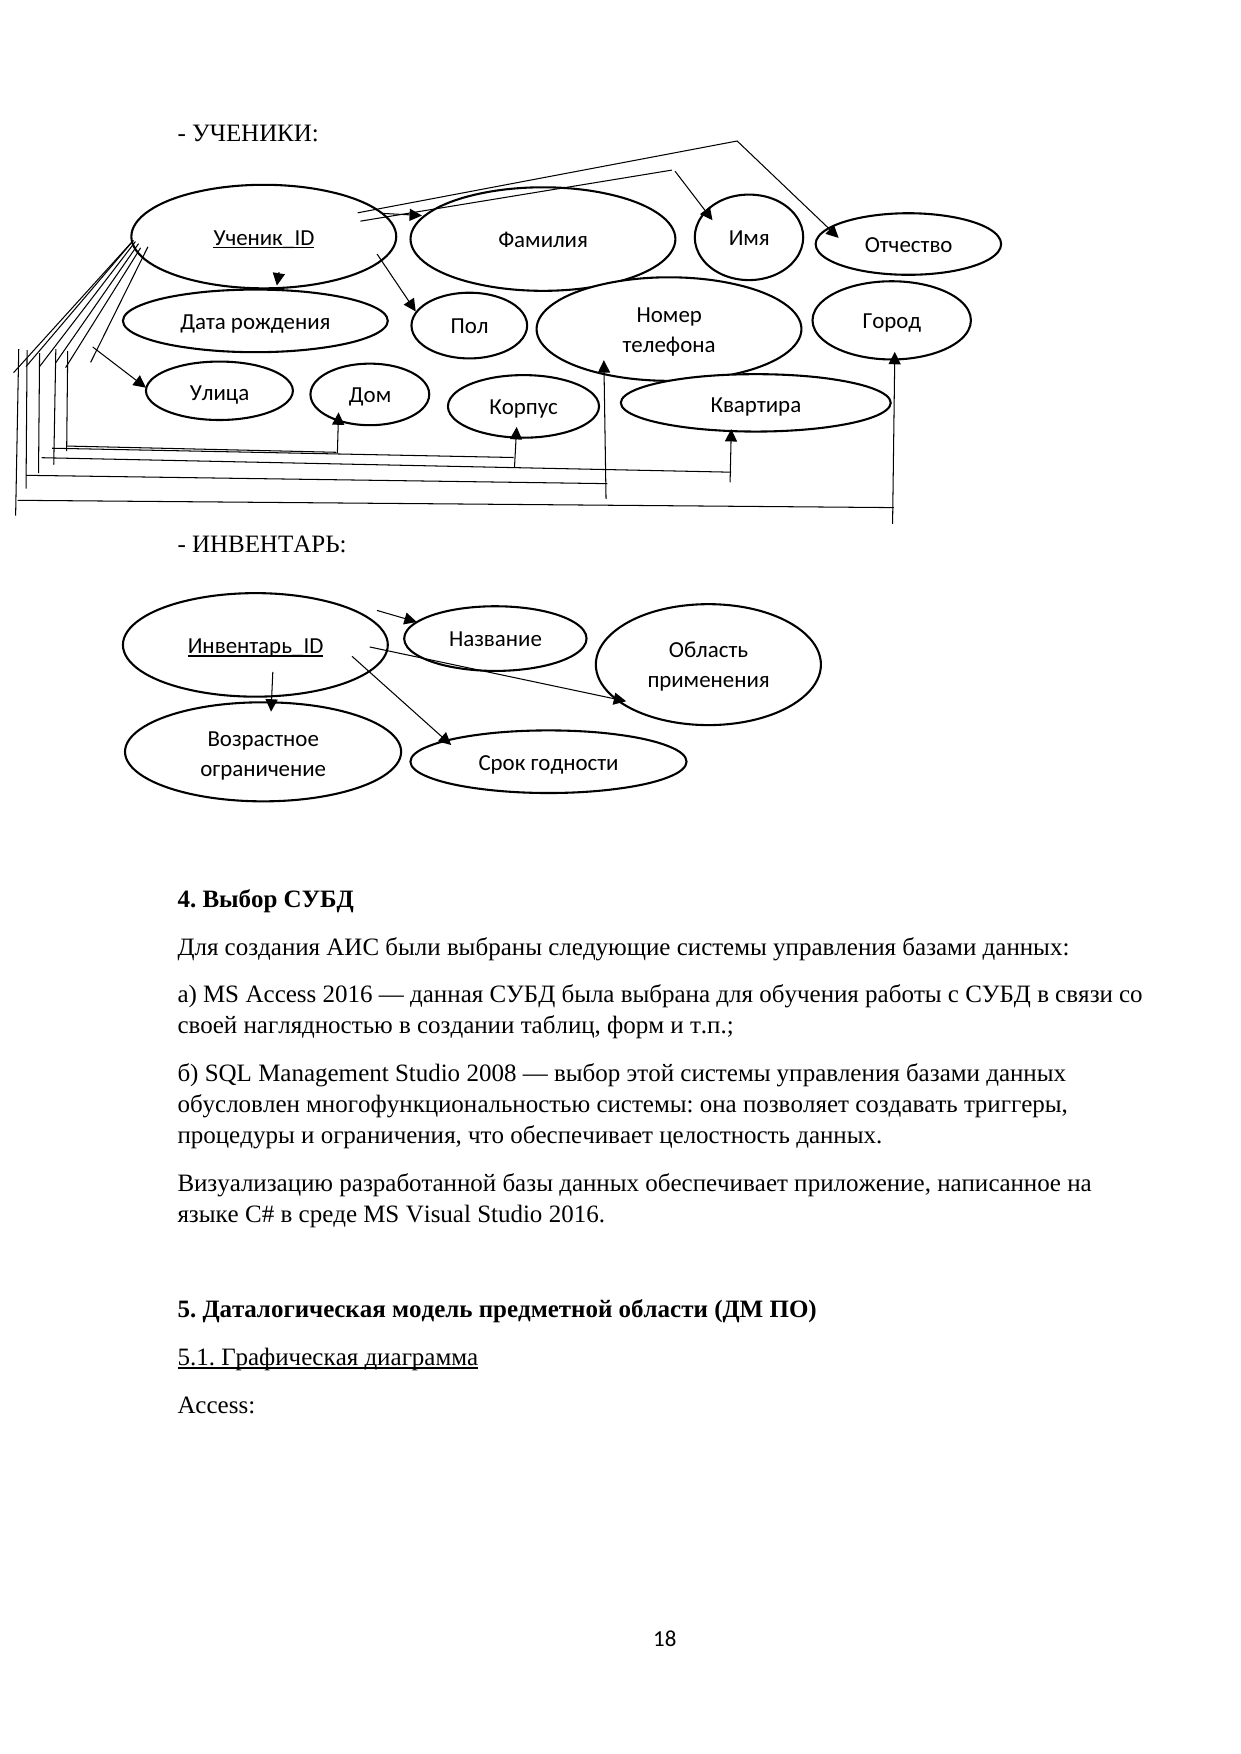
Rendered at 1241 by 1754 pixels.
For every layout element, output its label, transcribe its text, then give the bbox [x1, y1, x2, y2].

text 4. Выбор СУБД [177, 884, 1152, 913]
text а) MS Access 2016 — данная СУБД была выбрана для обучения работы с СУБД в связи со своей наглядностью в создании таблиц, форм и т.п.; [177, 979, 1152, 1039]
text Для создания АИС были выбраны следующие системы управления базами данных: [177, 932, 1152, 961]
text 5. Даталогическая модель предметной области (ДМ ПО) [177, 1294, 1152, 1323]
text - ИНВЕНТАРЬ: [177, 529, 1152, 558]
text - УЧЕНИКИ: [177, 118, 1152, 147]
text б) SQL Management Studio 2008 — выбор этой системы управления базами данных обусловлен многофункциональностью системы: она позволяет создавать триггеры, процедуры и ограничения, что обеспечивает целостность данных. [177, 1058, 1152, 1149]
text Визуализацию разработанной базы данных обеспечивает приложение, написанное на языке C# в среде MS Visual Studio 2016. [177, 1168, 1152, 1228]
text Access: [177, 1390, 1152, 1419]
text 5.1. Графическая диаграмма [177, 1342, 1152, 1371]
